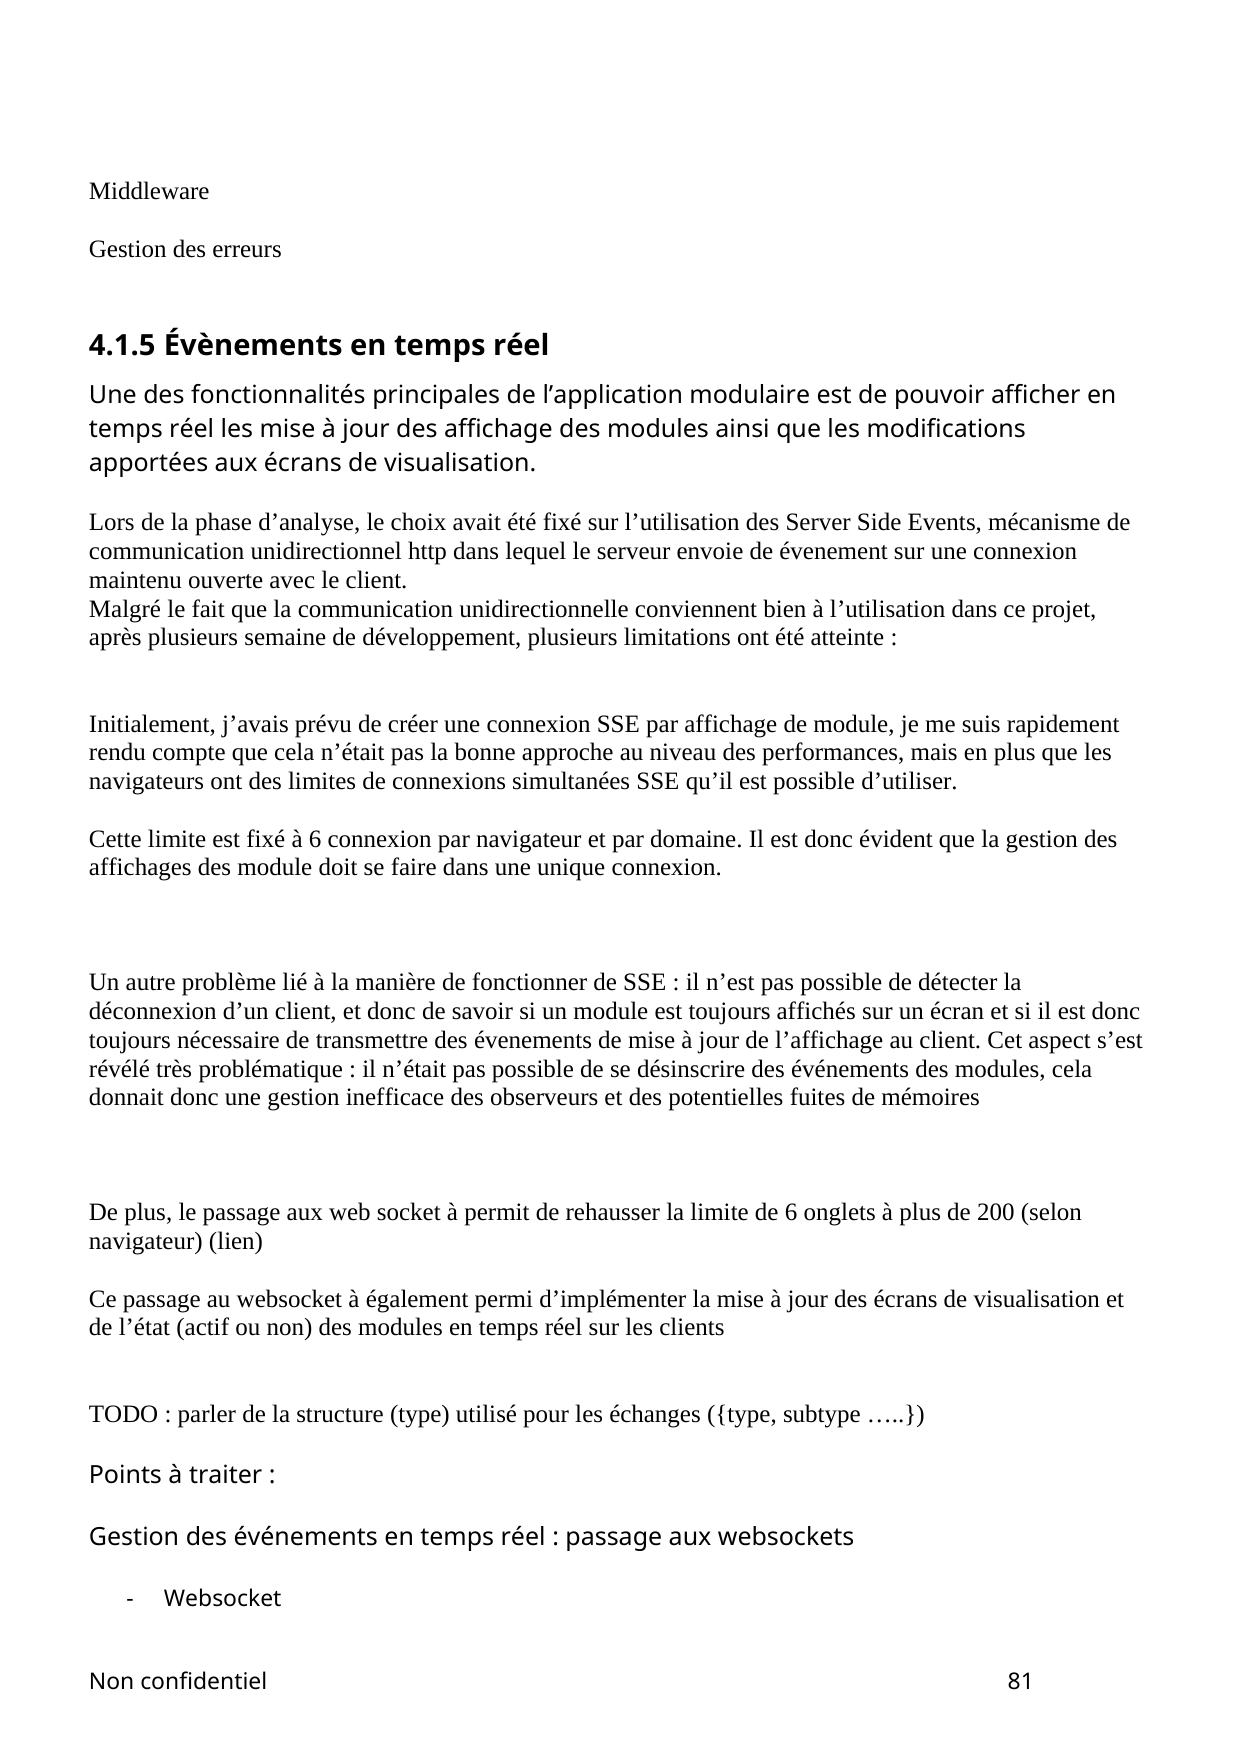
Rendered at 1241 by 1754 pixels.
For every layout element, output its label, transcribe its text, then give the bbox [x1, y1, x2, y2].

text Ce passage au websocket à également permi d’implémenter la mise à jour des écrans de visualisation et de l’état (actif ou non) des modules en temps réel sur les clients [89, 1284, 1152, 1341]
text Un autre problème lié à la manière de fonctionner de SSE : il n’est pas possible de détecter la déconnexion d’un client, et donc de savoir si un module est toujours affichés sur un écran et si il est donc toujours nécessaire de transmettre des évenements de mise à jour de l’affichage au client. Cet aspect s’est révélé très problématique : il n’était pas possible de se désinscrire des événements des modules, cela donnait donc une gestion inefficace des observeurs et des potentielles fuites de mémoires [89, 967, 1152, 1111]
text Cette limite est fixé à 6 connexion par navigateur et par domaine. Il est donc évident que la gestion des affichages des module doit se faire dans une unique connexion. [89, 824, 1152, 881]
subtitle Évènements en temps réel [89, 324, 1152, 364]
text Gestion des erreurs [89, 234, 1152, 263]
text Lors de la phase d’analyse, le choix avait été fixé sur l’utilisation des Server Side Events, mécanisme de communication unidirectionnel http dans lequel le serveur envoie de évenement sur une connexion maintenu ouverte avec le client. [89, 507, 1152, 594]
text Points à traiter : [89, 1456, 1152, 1490]
text Middleware [89, 176, 1152, 205]
text Initialement, j’avais prévu de créer une connexion SSE par affichage de module, je me suis rapidement rendu compte que cela n’était pas la bonne approche au niveau des performances, mais en plus que les navigateurs ont des limites de connexions simultanées SSE qu’il est possible d’utiliser. [89, 709, 1152, 795]
text Une des fonctionnalités principales de l’application modulaire est de pouvoir afficher en temps réel les mise à jour des affichage des modules ainsi que les modifications apportées aux écrans de visualisation. [89, 377, 1152, 479]
list Websocket [126, 1582, 1152, 1613]
text De plus, le passage aux web socket à permit de rehausser la limite de 6 onglets à plus de 200 (selon navigateur) (lien) [89, 1197, 1152, 1255]
text TODO : parler de la structure (type) utilisé pour les échanges ({type, subtype …..}) [89, 1399, 1152, 1427]
text Malgré le fait que la communication unidirectionnelle conviennent bien à l’utilisation dans ce projet, après plusieurs semaine de développement, plusieurs limitations ont été atteinte : [89, 594, 1152, 651]
text Gestion des événements en temps réel : passage aux websockets [89, 1519, 1152, 1553]
